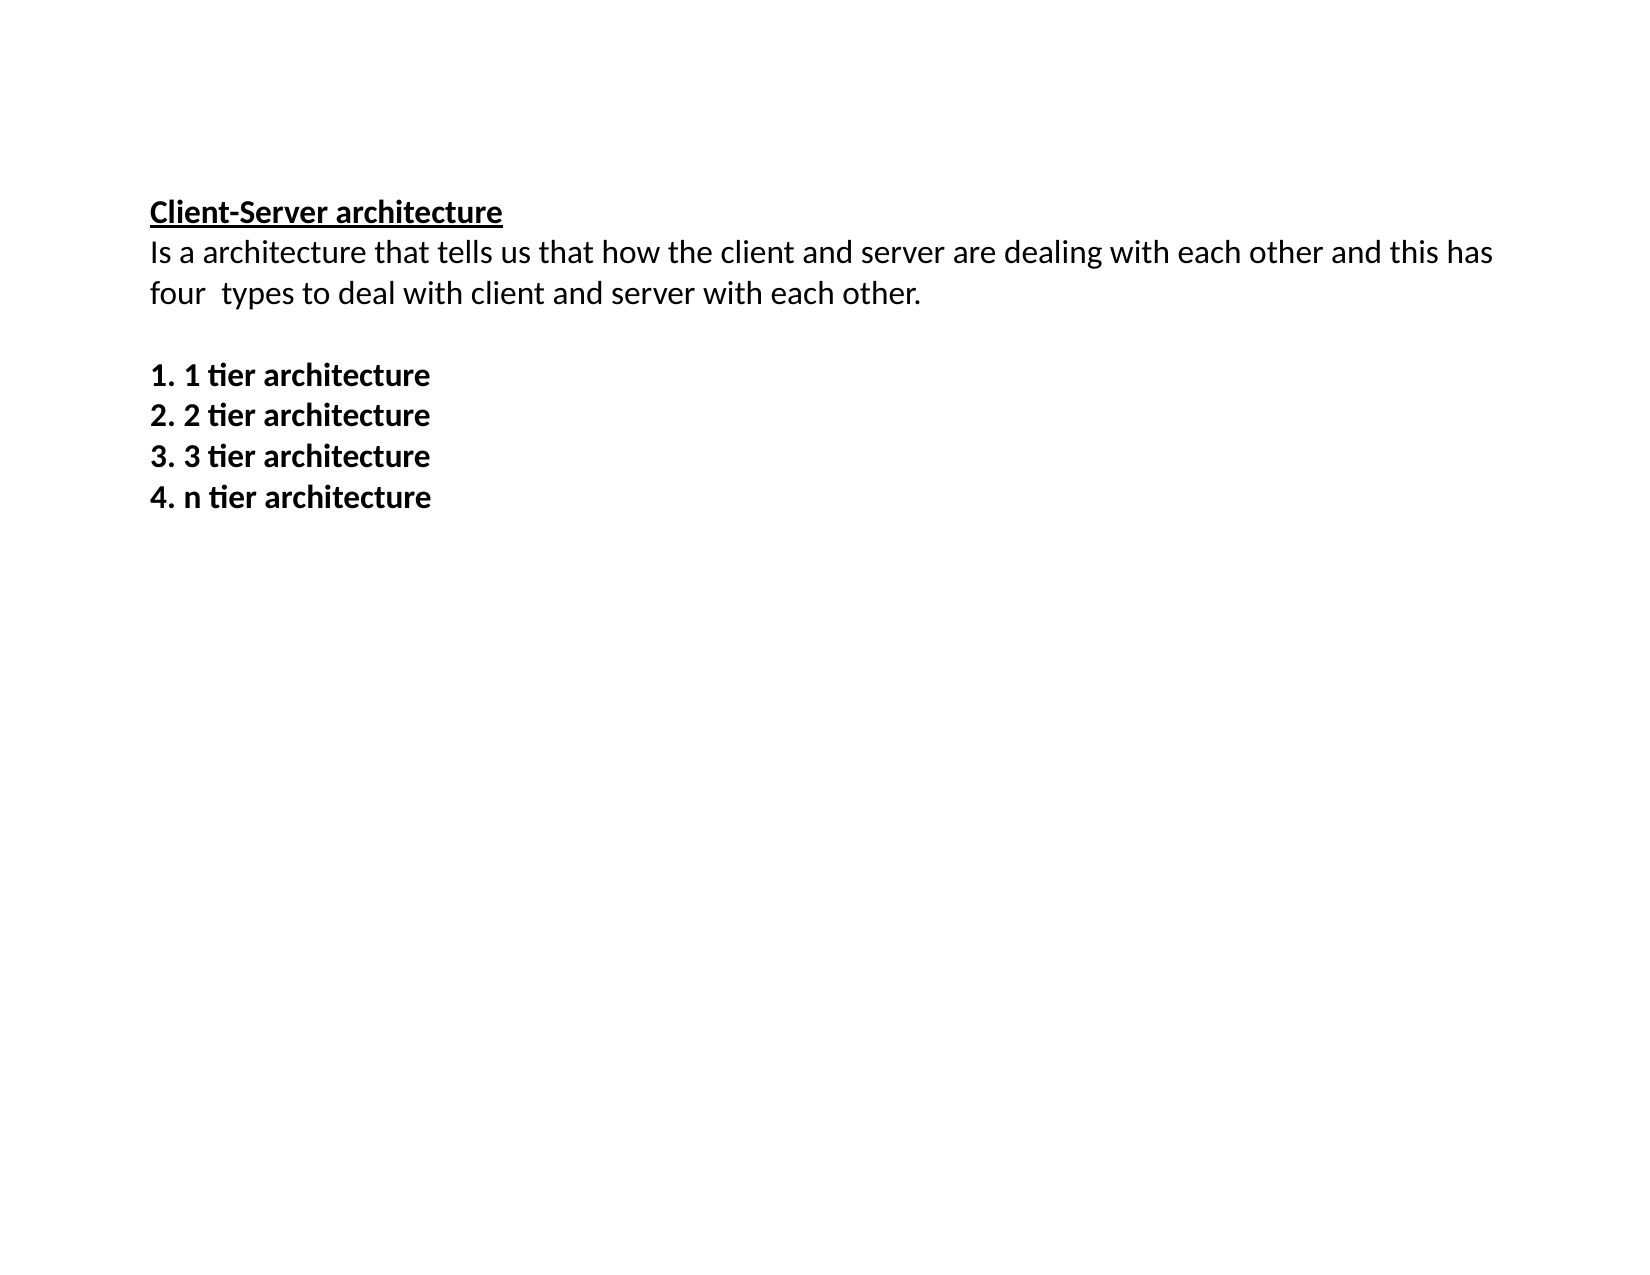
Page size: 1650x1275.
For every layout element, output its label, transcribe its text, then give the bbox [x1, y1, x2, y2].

text 4. n tier architecture [150, 476, 787, 517]
text 2. 2 tier architecture [150, 394, 787, 435]
text 3. 3 tier architecture [150, 435, 787, 476]
text Is a architecture that tells us that how the client and server are dealing with each other and this has four types to deal with client and server with each other. [150, 231, 1500, 313]
text 1. 1 tier architecture [150, 354, 787, 394]
text Client-Server architecture [150, 150, 1500, 231]
